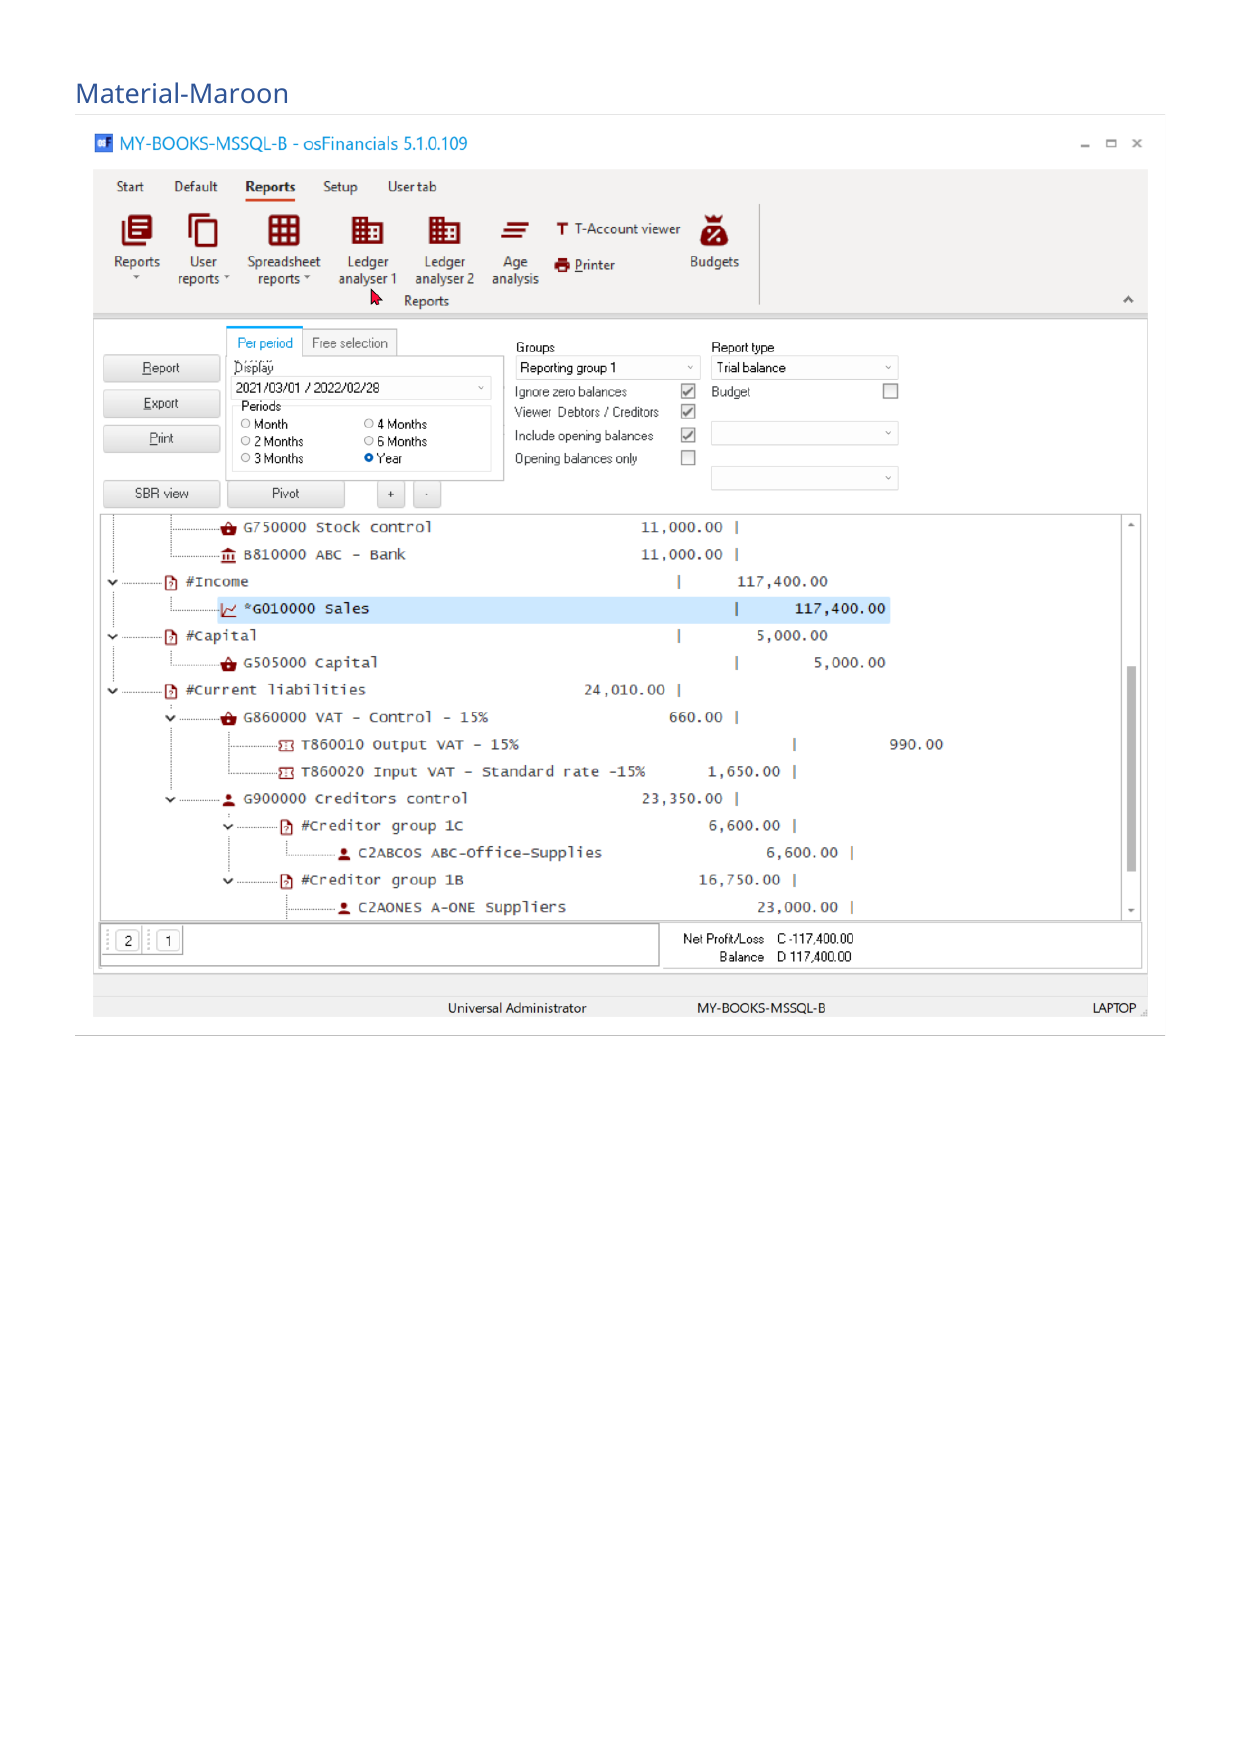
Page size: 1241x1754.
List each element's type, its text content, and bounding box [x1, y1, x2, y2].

subtitle Material-Maroon [75, 75, 1165, 112]
picture [75, 114, 1166, 1036]
